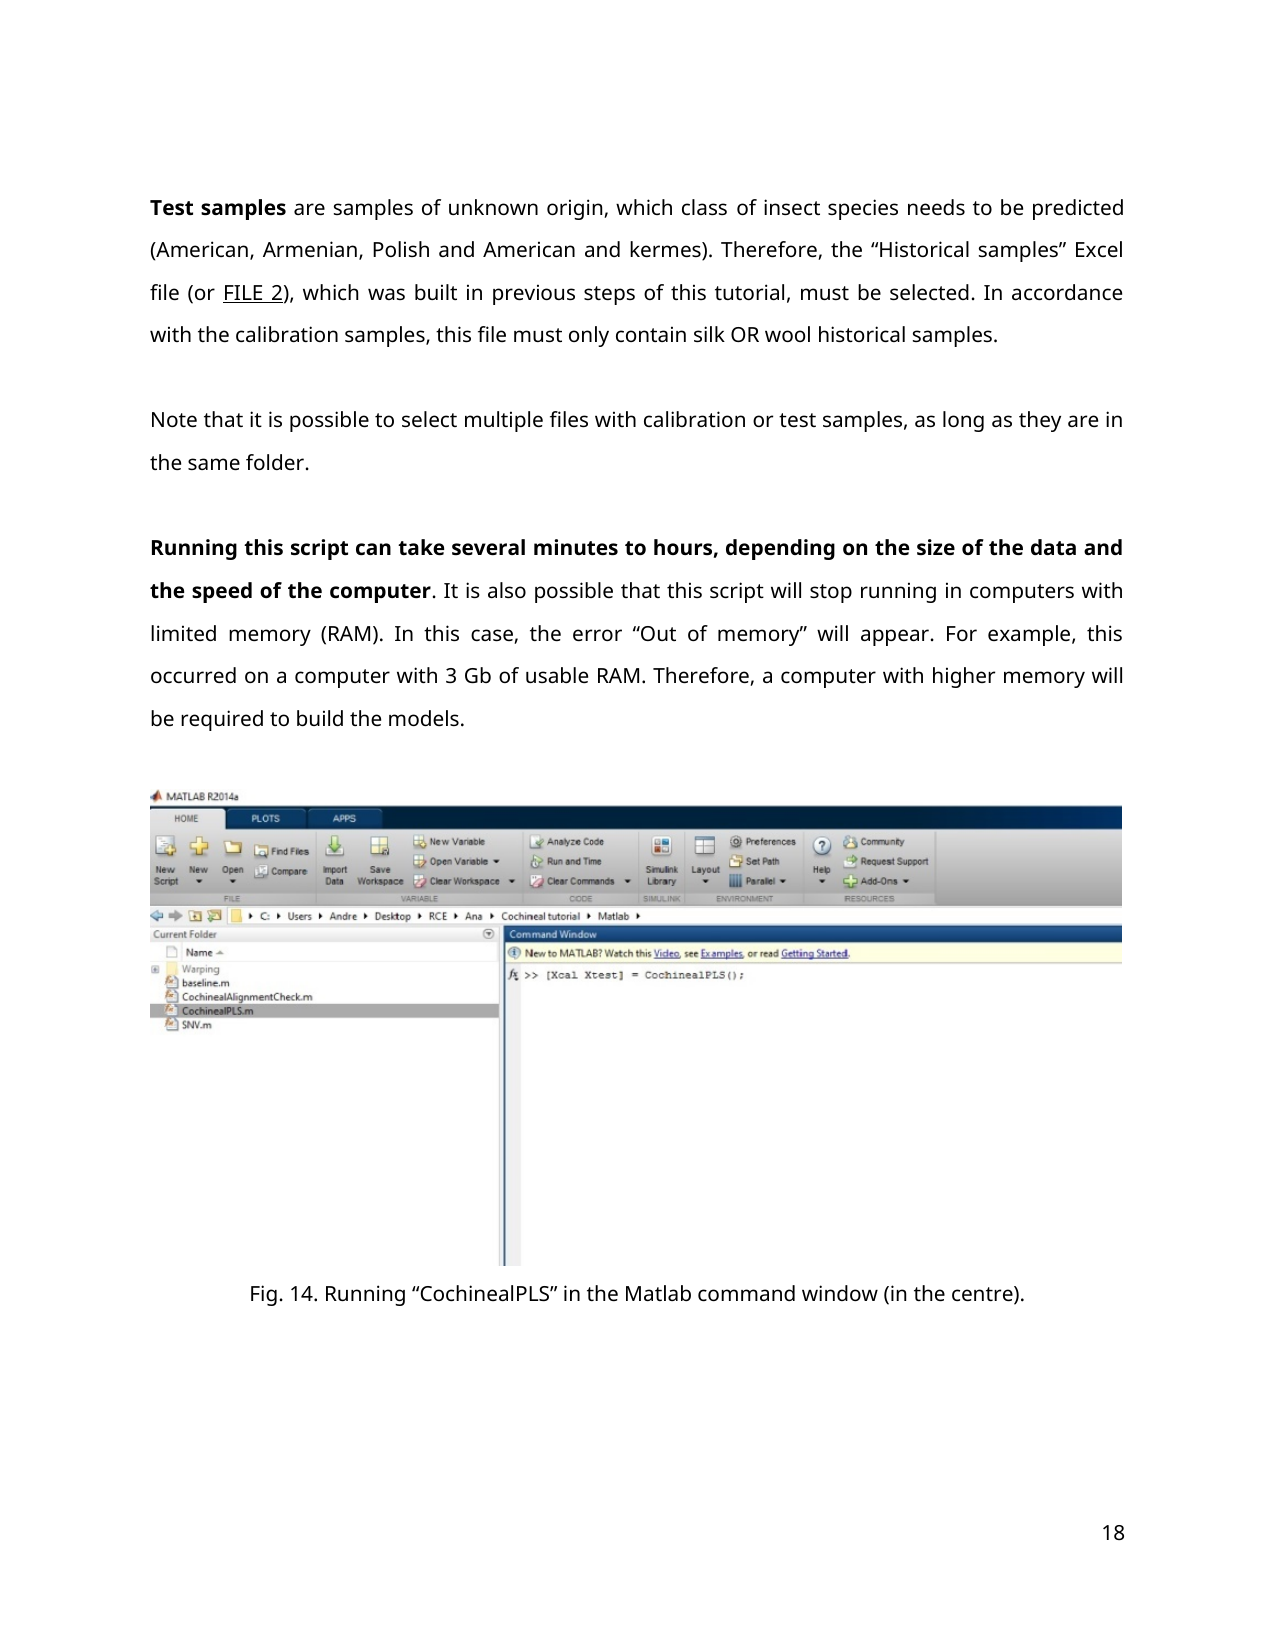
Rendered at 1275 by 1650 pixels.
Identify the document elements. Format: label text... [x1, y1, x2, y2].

picture [150, 789, 1122, 1266]
text Test samples are samples of unknown origin, which class of insect species needs to be predicted (American, Armenian, Polish and American and kermes). Therefore, the “Historical samples” Excel file (or FILE 2), which was built in previous steps of this tutorial, must be selected. In accordance with the calibration samples, this file must only contain silk OR wool historical samples. [150, 193, 1125, 349]
text Fig. 14. Running “CochinealPLS” in the Matlab command window (in the centre). [150, 1279, 1125, 1308]
text Running this script can take several minutes to hours, depending on the size of the data and the speed of the computer. It is also possible that this script will stop running in computers with limited memory (RAM). In this case, the error “Out of memory” will appear. For example, this occurred on a computer with 3 Gb of usable RAM. Therefore, a computer with higher memory will be required to build the models. [150, 533, 1125, 732]
text Note that it is possible to select multiple files with calibration or test samples, as long as they are in the same folder. [150, 406, 1125, 477]
